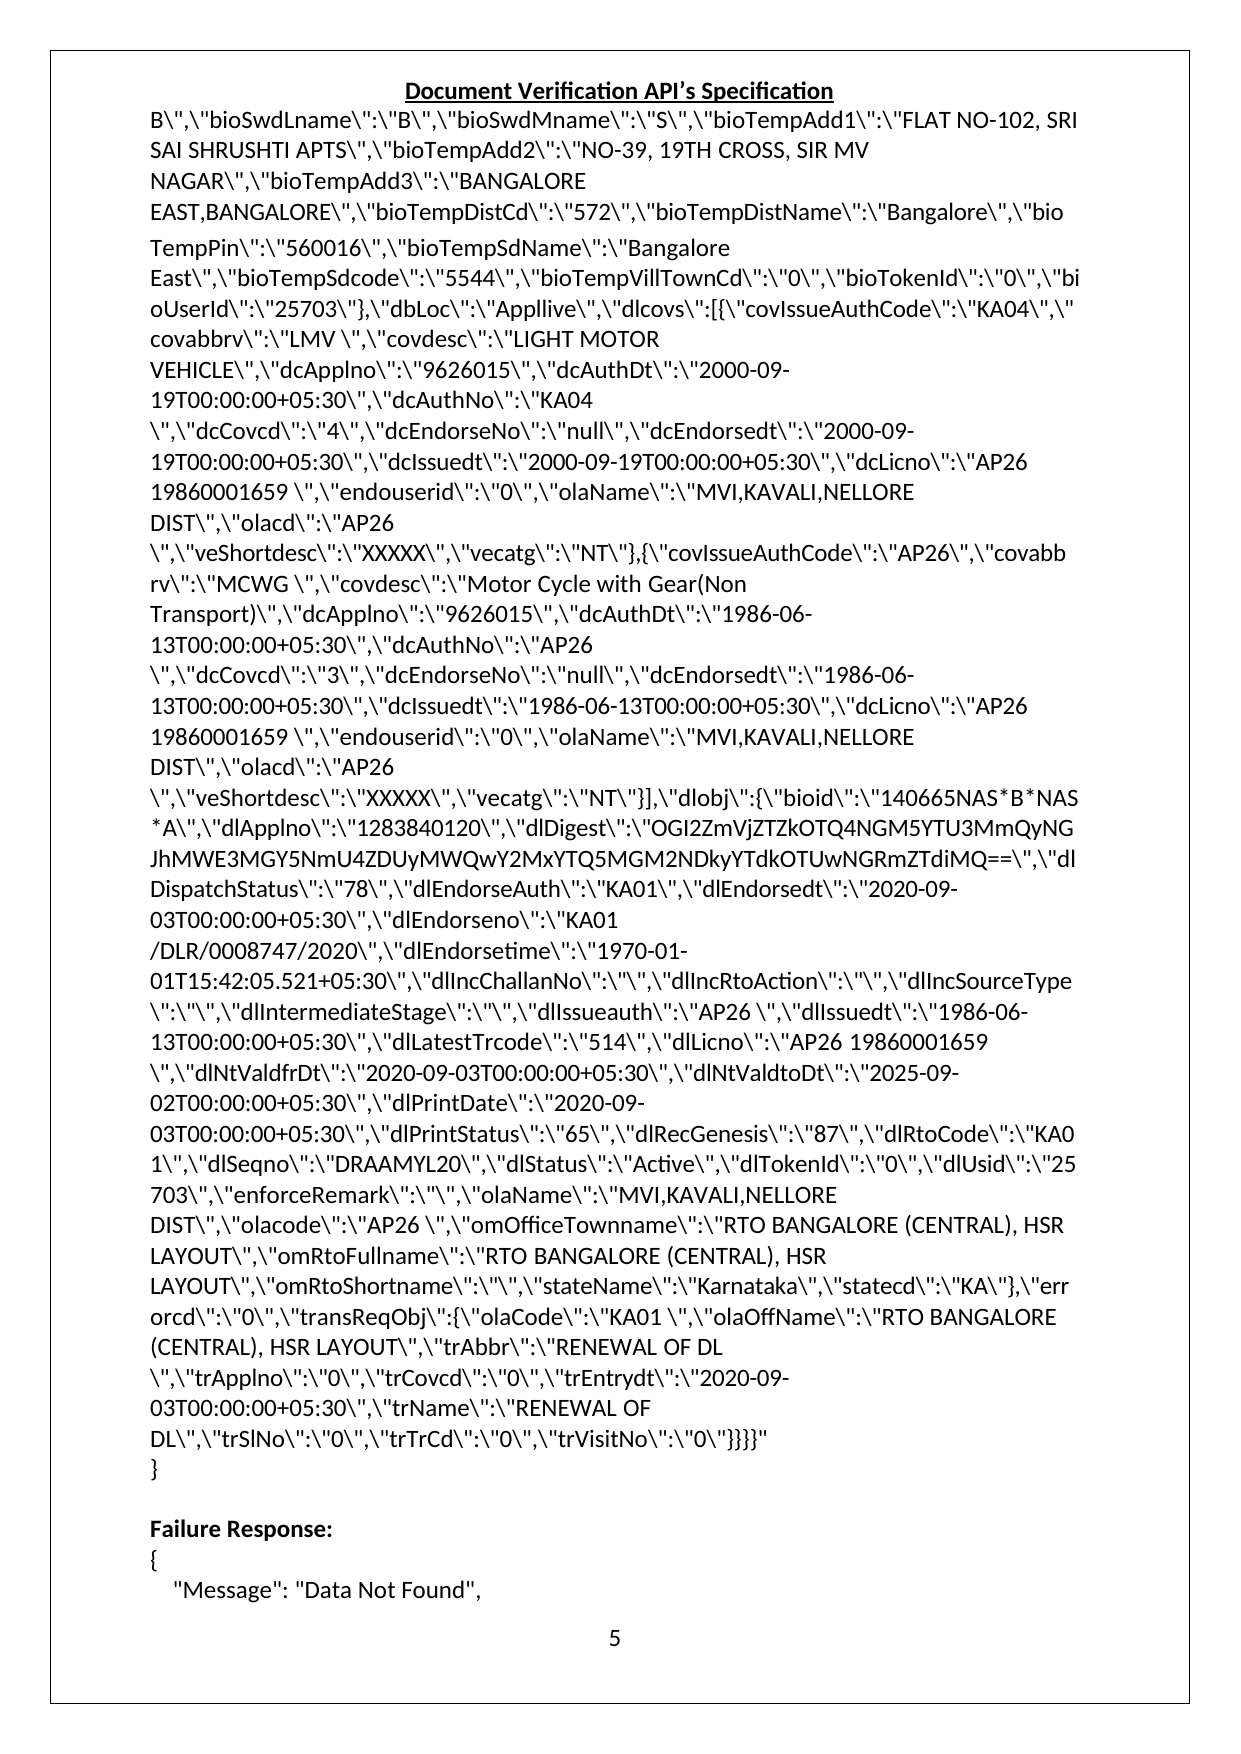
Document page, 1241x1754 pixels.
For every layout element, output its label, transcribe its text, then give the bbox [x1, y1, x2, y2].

text 19860001659 \",\"endouserid\":\"0\",\"olaName\":\"MVI,KAVALI,NELLORE DIST\",\"olacd\":\"AP26 [150, 721, 917, 782]
text /DLR/0008747/2020\",\"dlEndorsetime\":\"1970-01- 01T15:42:05.521+05:30\",\"dlIncChallanNo\":\"\",\"dlIncRtoAction\":\"\",\"dlIncSourceType [150, 935, 1121, 996]
text DL\",\"trSlNo\":\"0\",\"trTrCd\":\"0\",\"trVisitNo\":\"0\"}}}}" [150, 1423, 1121, 1453]
text \",\"trApplno\":\"0\",\"trCovcd\":\"0\",\"trEntrydt\":\"2020-09- 03T00:00:00+05:30\",\"trName\":\"RENEWAL OF [150, 1362, 1012, 1423]
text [172, 1574, 482, 1605]
text \",\"veShortdesc\":\"XXXXX\",\"vecatg\":\"NT\"},{\"covIssueAuthCode\":\"AP26\",\"covabb rv\":\"MCWG \",\"covdesc\":\"Motor Cycle with Gear(Non Transport)\",\"dcApplno\":\"9626015\",\"dcAuthDt\":\"1986-06- 13T00:00:00+05:30\",\"dcAuthNo\":\"AP26 [150, 537, 1076, 659]
text 03T00:00:00+05:30\",\"dlPrintStatus\":\"65\",\"dlRecGenesis\":\"87\",\"dlRtoCode\":\"KA0 1\",\"dlSeqno\":\"DRAAMYL20\",\"dlStatus\":\"Active\",\"dlTokenId\":\"0\",\"dlUsid\":\"25 703\",\"enforceRemark\":\"\",\"olaName\":\"MVI,KAVALI,NELLORE DIST\",\"olacode\":\"AP26 \",\"omOfficeTownname\":\"RTO BANGALORE (CENTRAL), HSR LAYOUT\",\"omRtoFullname\":\"RTO BANGALORE (CENTRAL), HSR [150, 1118, 1082, 1271]
text LAYOUT\",\"omRtoShortname\":\"\",\"stateName\":\"Karnataka\",\"statecd\":\"KA\"},\"err orcd\":\"0\",\"transReqObj\":{\"olaCode\":\"KA01 \",\"olaOffName\":\"RTO BANGALORE (CENTRAL), HSR LAYOUT\",\"trAbbr\":\"RENEWAL OF DL [150, 1271, 1121, 1362]
subtitle Failure Response: [150, 1513, 1121, 1544]
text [150, 104, 1085, 165]
text } [150, 1453, 1121, 1483]
text \",\"dcCovcd\":\"4\",\"dcEndorseNo\":\"null\",\"dcEndorsedt\":\"2000-09- 19T00:00:00+05:30\",\"dcIssuedt\":\"2000-09-19T00:00:00+05:30\",\"dcLicno\":\"AP26 [150, 415, 1036, 476]
text { [150, 1544, 1121, 1574]
text NAGAR\",\"bioTempAdd3\":\"BANGALORE EAST,BANGALORE\",\"bioTempDistCd\":\"572\",\"bioTempDistName\":\"Bangalore\",\"bio [150, 165, 1102, 226]
text TempPin\":\"560016\",\"bioTempSdName\":\"Bangalore East\",\"bioTempSdcode\":\"5544\",\"bioTempVillTownCd\":\"0\",\"bioTokenId\":\"0\",\"bi oUserId\":\"25703\"},\"dbLoc\":\"Appllive\",\"dlcovs\":[{\"covIssueAuthCode\":\"KA04\",\" covabbrv\":\"LMV \",\"covdesc\":\"LIGHT MOTOR VEHICLE\",\"dcApplno\":\"9626015\",\"dcAuthDt\":\"2000-09- 19T00:00:00+05:30\",\"dcAuthNo\":\"KA04 [150, 232, 1083, 415]
text DispatchStatus\":\"78\",\"dlEndorseAuth\":\"KA01\",\"dlEndorsedt\":\"2020-09- 03T00:00:00+05:30\",\"dlEndorseno\":\"KA01 [150, 873, 1012, 934]
text \":\"\",\"dlIntermediateStage\":\"\",\"dlIssueauth\":\"AP26 \",\"dlIssuedt\":\"1986-06- 13T00:00:00+05:30\",\"dlLatestTrcode\":\"514\",\"dlLicno\":\"AP26 19860001659 [150, 996, 1121, 1057]
text \",\"veShortdesc\":\"XXXXX\",\"vecatg\":\"NT\"}],\"dlobj\":{\"bioid\":\"140665NAS*B*NAS [150, 782, 1121, 812]
text *A\",\"dlApplno\":\"1283840120\",\"dlDigest\":\"OGI2ZmVjZTZkOTQ4NGM5YTU3MmQyNG JhMWE3MGY5NmU4ZDUyMWQwY2MxYTQ5MGM2NDkyYTdkOTUwNGRmZTdiMQ==\",\"dl [150, 812, 1121, 873]
text \",\"dcCovcd\":\"3\",\"dcEndorseNo\":\"null\",\"dcEndorsedt\":\"1986-06- 13T00:00:00+05:30\",\"dcIssuedt\":\"1986-06-13T00:00:00+05:30\",\"dcLicno\":\"AP26 [150, 659, 1036, 721]
text 19860001659 \",\"endouserid\":\"0\",\"olaName\":\"MVI,KAVALI,NELLORE DIST\",\"olacd\":\"AP26 [150, 476, 917, 537]
text \",\"dlNtValdfrDt\":\"2020-09-03T00:00:00+05:30\",\"dlNtValdtoDt\":\"2025-09- 02T00:00:00+05:30\",\"dlPrintDate\":\"2020-09- [150, 1057, 967, 1118]
